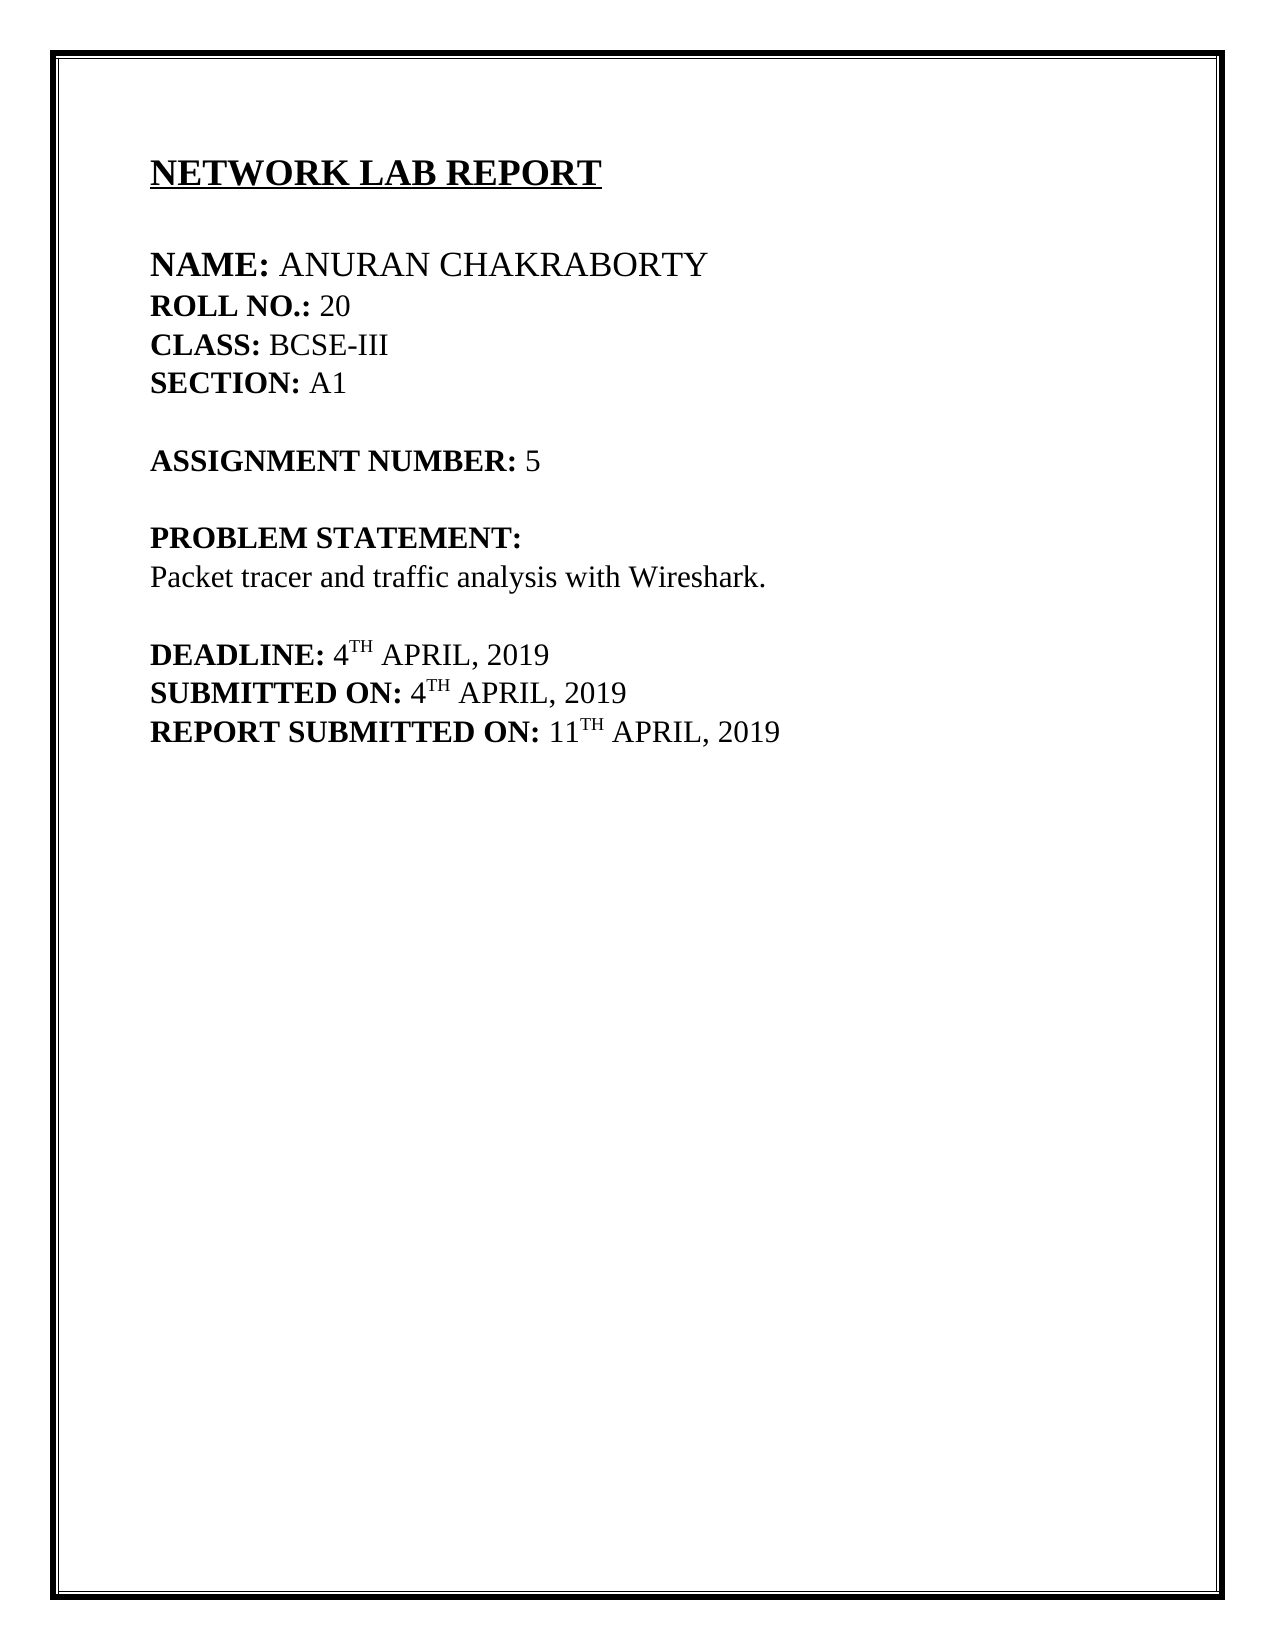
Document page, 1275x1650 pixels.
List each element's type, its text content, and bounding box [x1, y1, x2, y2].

text SECTION: A1 [150, 365, 1125, 401]
text SUBMITTED ON: 4TH APRIL, 2019 [150, 675, 1125, 711]
text ROLL NO.: 20 [150, 287, 1125, 323]
text NAME: ANURAN CHAKRABORTY [150, 243, 1125, 284]
text REPORT SUBMITTED ON: 11TH APRIL, 2019 [150, 713, 1125, 749]
text PROBLEM STATEMENT: [150, 520, 1125, 556]
text CLASS: BCSE-III [150, 326, 1125, 362]
text ASSIGNMENT NUMBER: 5 [150, 442, 1125, 478]
text NETWORK LAB REPORT [150, 150, 1125, 193]
text DEADLINE: 4TH APRIL, 2019 [150, 636, 1125, 672]
text Packet tracer and traffic analysis with Wireshark. [150, 558, 1125, 594]
